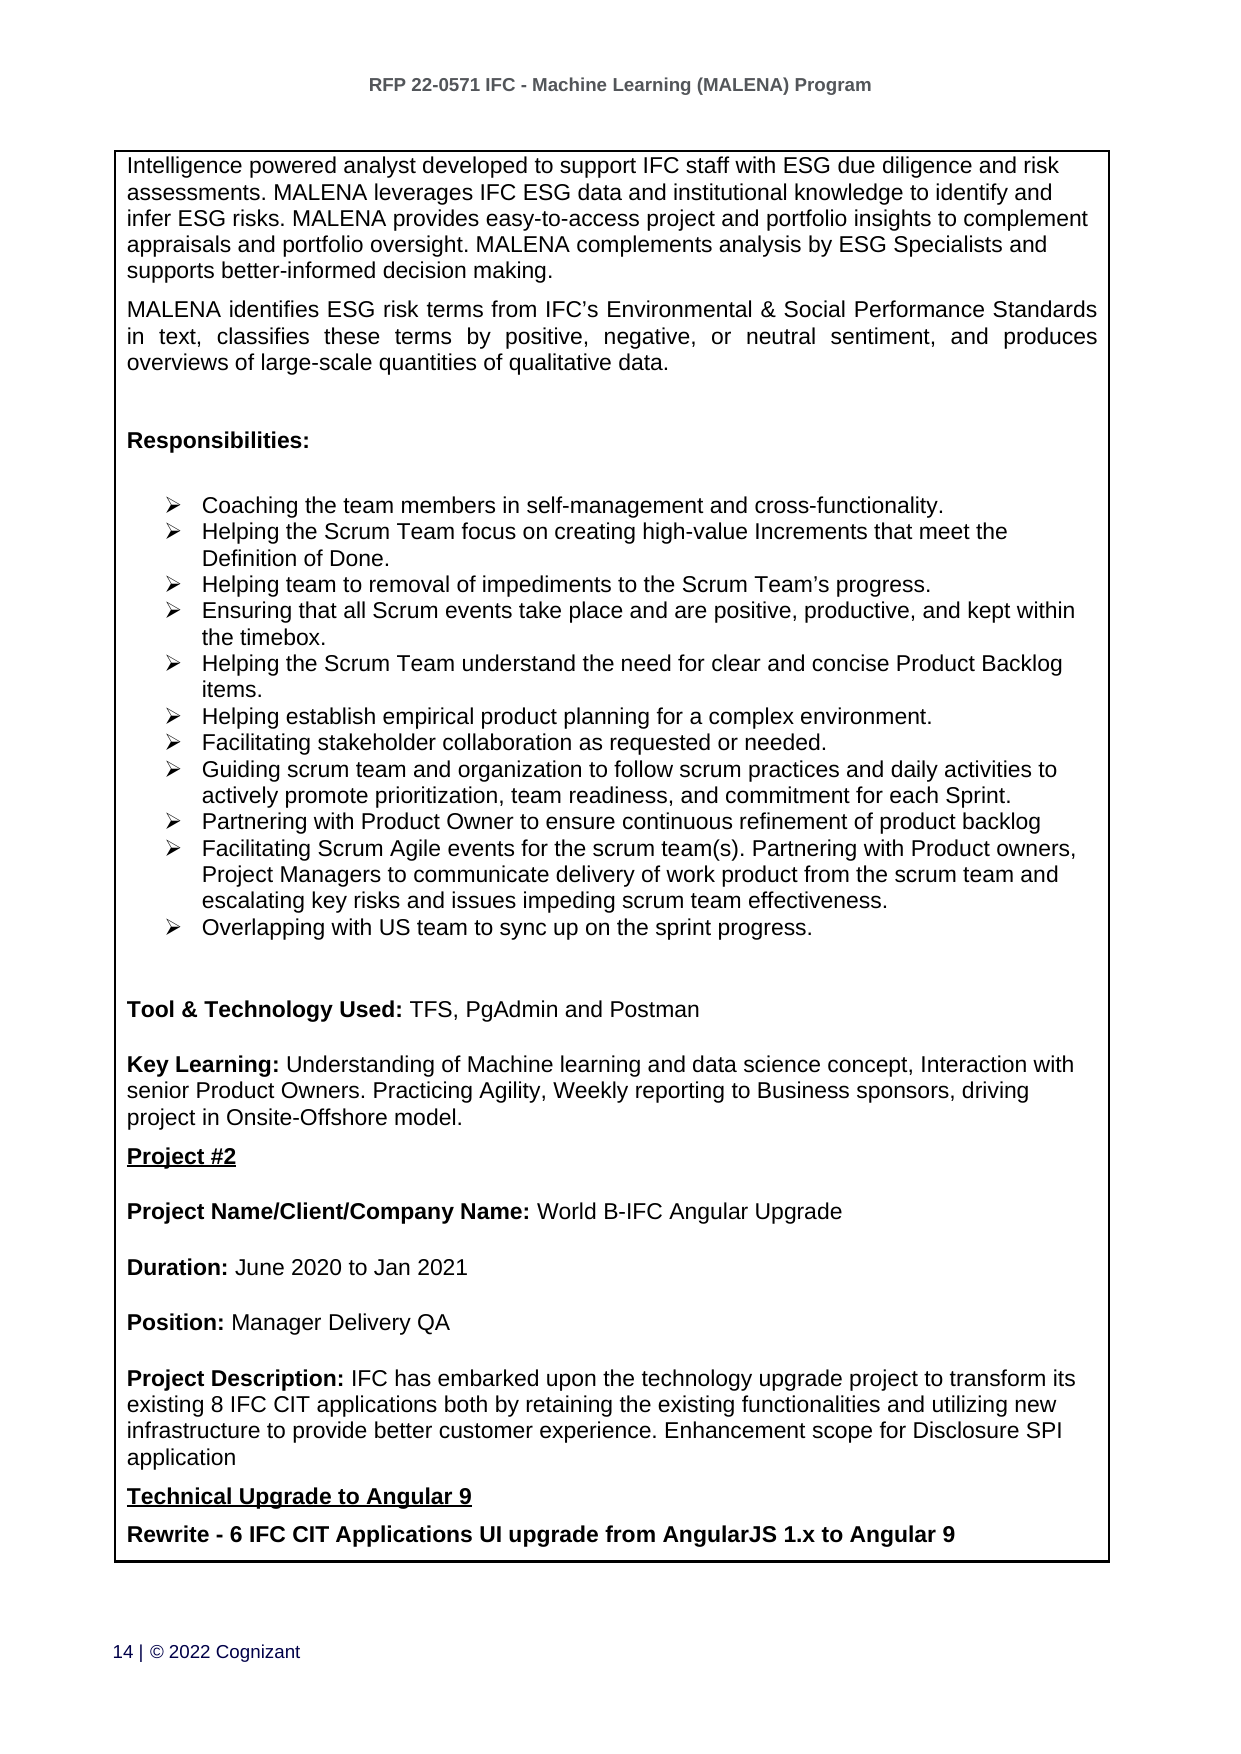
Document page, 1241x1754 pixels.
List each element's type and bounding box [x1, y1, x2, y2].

table_cell [116, 152, 1108, 1560]
